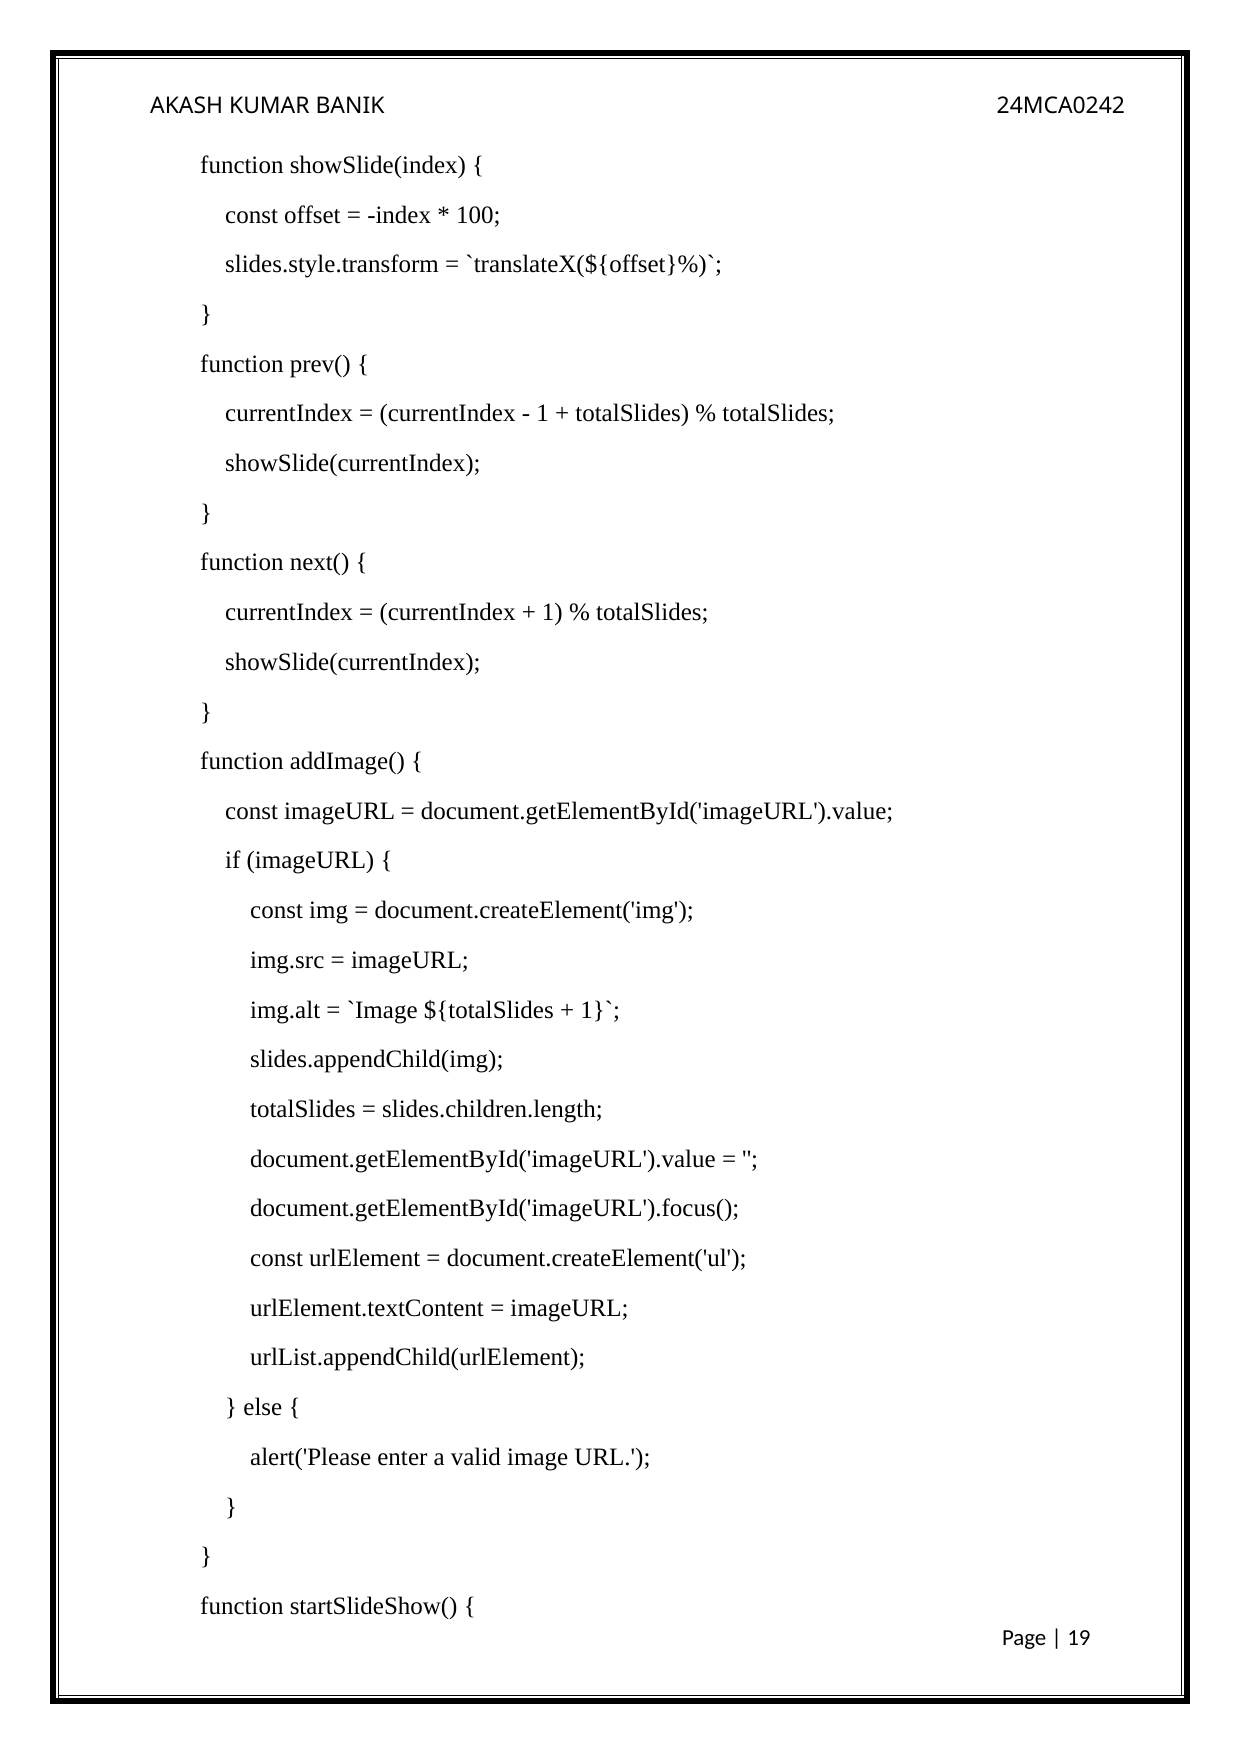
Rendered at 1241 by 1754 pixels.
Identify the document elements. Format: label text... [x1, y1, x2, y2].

text const imageURL = document.getElementById('imageURL').value; [150, 796, 1090, 825]
text currentIndex = (currentIndex + 1) % totalSlides; [150, 597, 1090, 626]
text } [150, 1492, 1090, 1520]
text } [150, 299, 1090, 328]
text totalSlides = slides.children.length; [150, 1094, 1090, 1123]
text img.src = imageURL; [150, 945, 1090, 974]
text const urlElement = document.createElement('ul'); [150, 1243, 1090, 1272]
text showSlide(currentIndex); [150, 448, 1090, 477]
text alert('Please enter a valid image URL.'); [150, 1442, 1090, 1471]
text const img = document.createElement('img'); [150, 895, 1090, 924]
text function showSlide(index) { [150, 150, 1090, 179]
text showSlide(currentIndex); [150, 647, 1090, 676]
text urlElement.textContent = imageURL; [150, 1293, 1090, 1322]
text slides.style.transform = `translateX(${offset}%)`; [150, 249, 1090, 278]
text function next() { [150, 547, 1090, 576]
text function prev() { [150, 349, 1090, 377]
text document.getElementById('imageURL').focus(); [150, 1193, 1090, 1222]
text } [150, 1541, 1090, 1570]
text urlList.appendChild(urlElement); [150, 1342, 1090, 1371]
text const offset = -index * 100; [150, 200, 1090, 228]
text } else { [150, 1392, 1090, 1421]
text } [150, 498, 1090, 527]
text } [150, 697, 1090, 725]
text function addImage() { [150, 746, 1090, 775]
text img.alt = `Image ${totalSlides + 1}`; [150, 995, 1090, 1023]
text if (imageURL) { [150, 846, 1090, 874]
text currentIndex = (currentIndex - 1 + totalSlides) % totalSlides; [150, 398, 1090, 427]
text document.getElementById('imageURL').value = ''; [150, 1144, 1090, 1172]
text slides.appendChild(img); [150, 1044, 1090, 1073]
text function startSlideShow() { [150, 1591, 1090, 1620]
